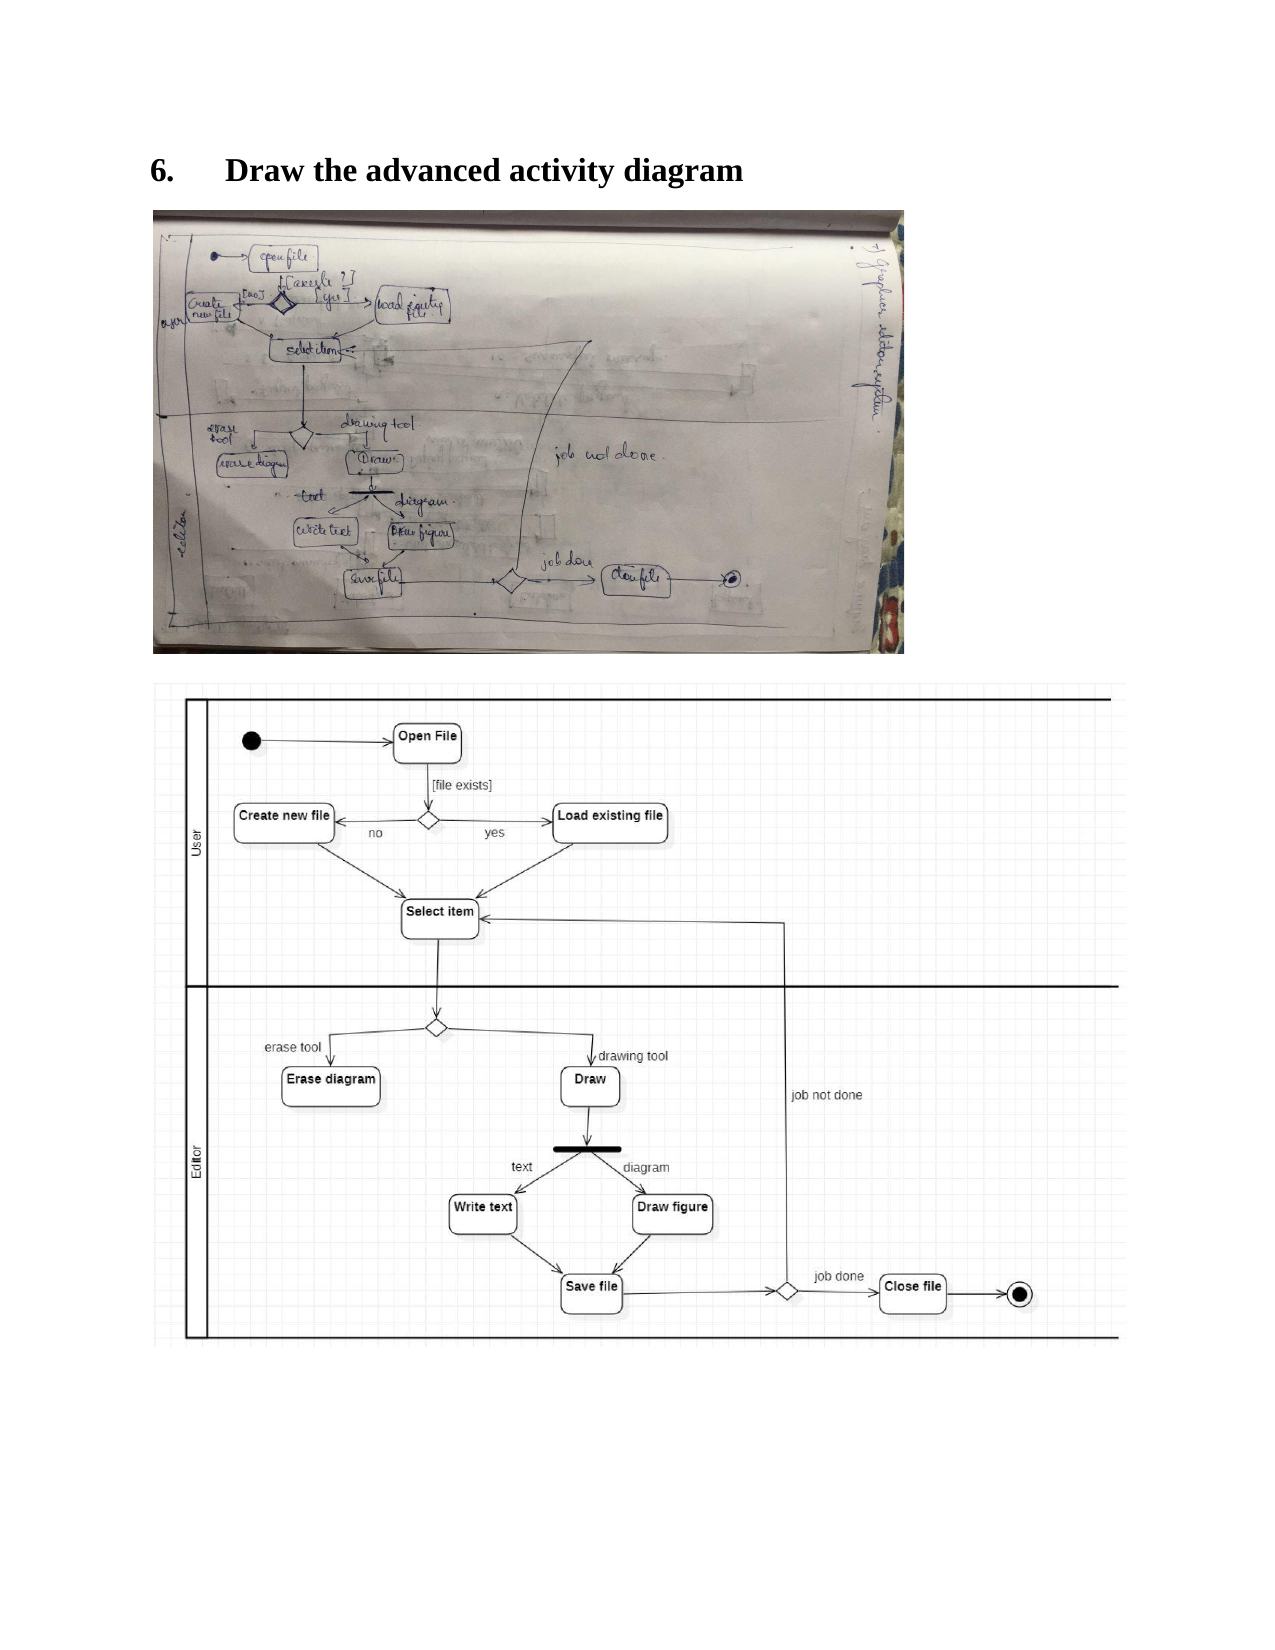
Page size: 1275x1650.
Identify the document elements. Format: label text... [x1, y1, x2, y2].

picture [153, 210, 905, 654]
picture [153, 683, 1127, 1347]
list Draw the advanced activity diagram [150, 150, 1214, 188]
